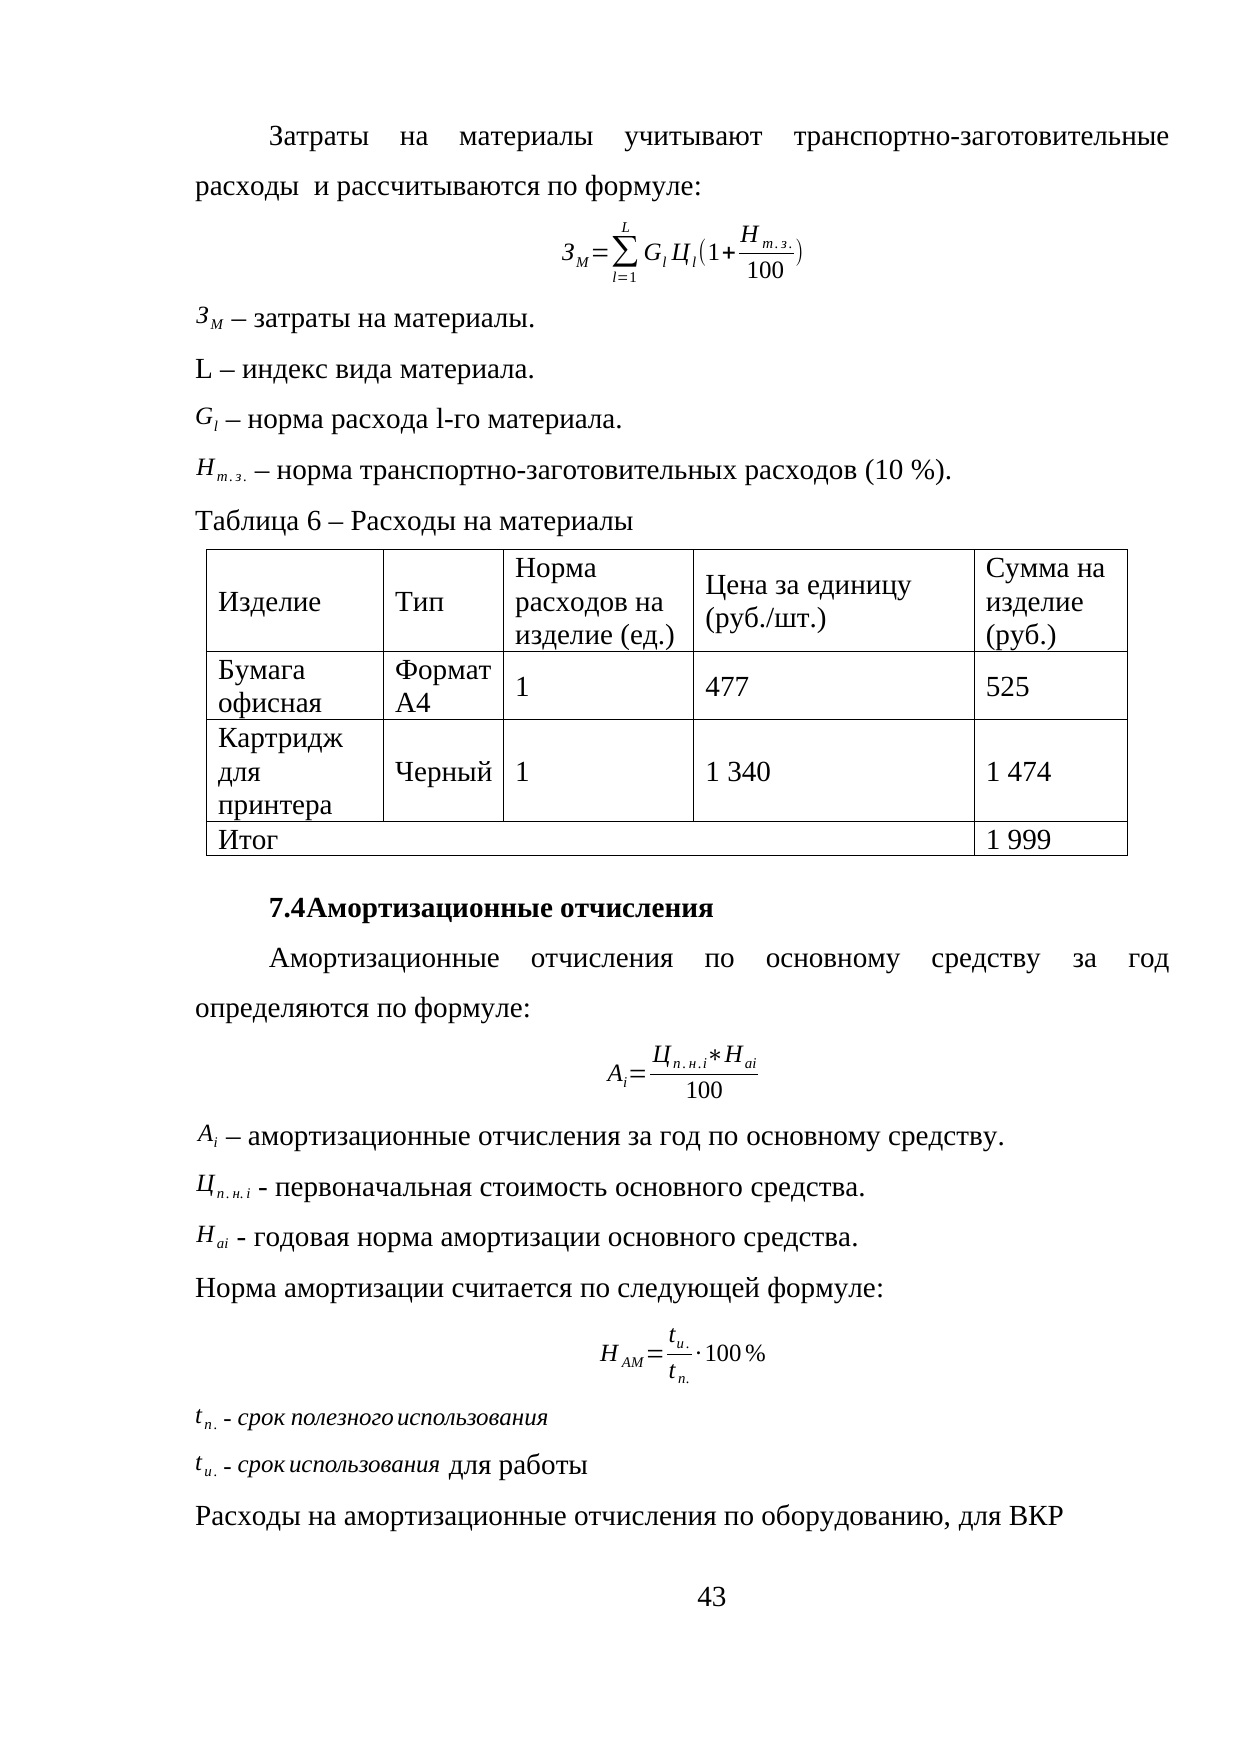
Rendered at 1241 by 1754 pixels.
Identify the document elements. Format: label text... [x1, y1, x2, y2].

text Таблица 6 – Расходы на материалы [195, 503, 1169, 537]
table_cell 525 [975, 652, 1127, 719]
text - первоначальная стоимость основного средства. [195, 1169, 1169, 1203]
list Амортизационные отчисления [269, 890, 1169, 923]
table_header Тип [384, 550, 503, 651]
text Норма амортизации считается по следующей формуле: [195, 1270, 1169, 1304]
table_cell 1 [504, 652, 693, 719]
table_cell 1 [504, 720, 693, 821]
table_header Цена за единицу (руб./шт.) [694, 550, 974, 651]
table_cell 1 474 [975, 720, 1127, 821]
table_cell 477 [694, 652, 974, 719]
text – норма расхода l-го материала. [195, 402, 1169, 436]
text – затраты на материалы. [195, 300, 1169, 334]
text – амортизационные отчисления за год по основному средству. [195, 1118, 1169, 1152]
table_cell Черный [384, 720, 503, 821]
text - годовая норма амортизации основного средства. [195, 1219, 1169, 1254]
table_header Норма расходов на изделие (ед.) [504, 550, 693, 651]
table_header Изделие [207, 550, 383, 651]
text Расходы на амортизационные отчисления по оборудованию, для ВКР [195, 1498, 1169, 1532]
table_header Сумма на изделие (руб.) [975, 550, 1127, 651]
text – норма транспортно-заготовительных расходов (10 %). [195, 452, 1169, 486]
table_cell Формат А4 [384, 652, 503, 719]
table_cell Картридж для принтера [207, 720, 383, 821]
table_cell Бумага офисная [207, 652, 383, 719]
table_cell Итог [207, 822, 974, 855]
text Затраты на материалы учитывают транспортно-заготовительные расходы и рассчитываются по формуле: [195, 118, 1169, 202]
text - [195, 1401, 1169, 1433]
text - для работы [195, 1447, 1169, 1481]
table_cell 1 340 [694, 720, 974, 821]
text L – индекс вида материала. [195, 351, 1169, 385]
text Амортизационные отчисления по основному средству за год определяются по формуле: [195, 940, 1169, 1024]
table_cell 1 999 [975, 822, 1127, 855]
